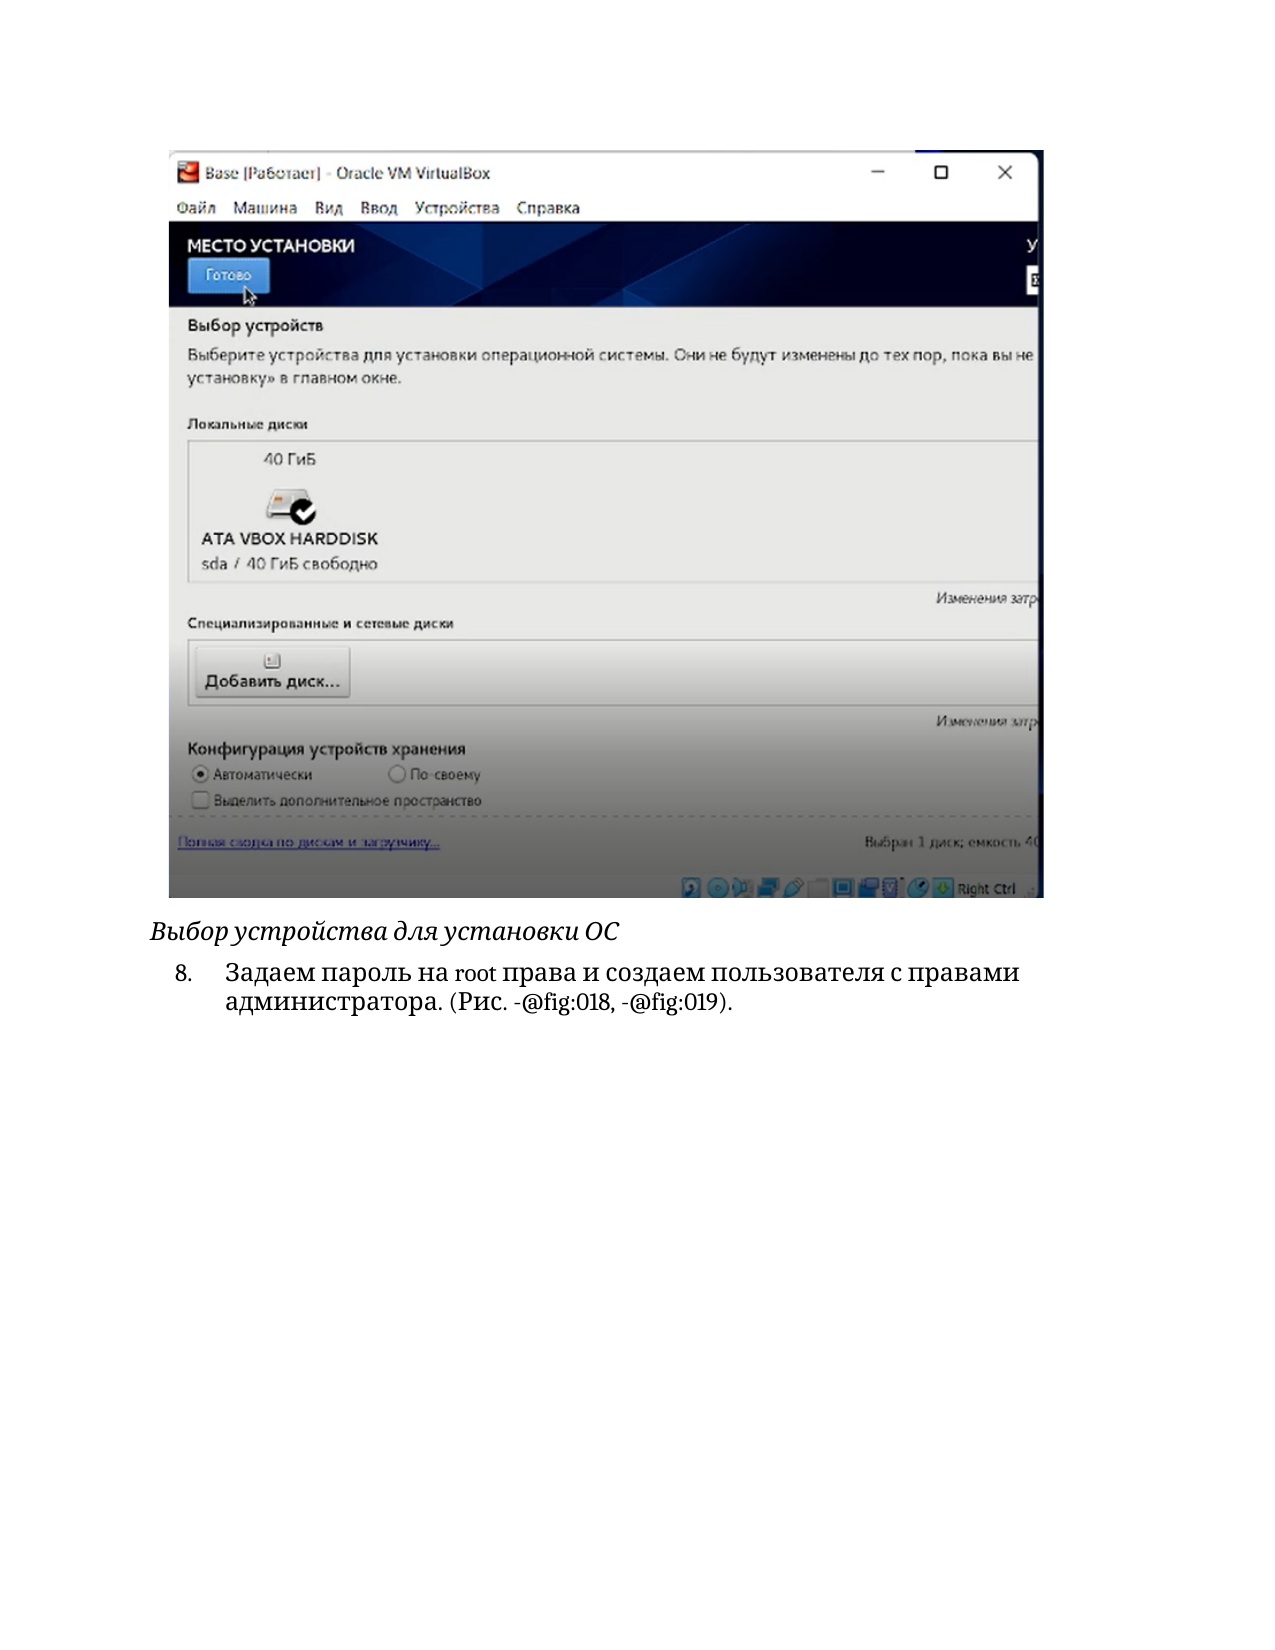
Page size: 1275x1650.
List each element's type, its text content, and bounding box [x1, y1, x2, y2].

list Задаем пароль на root права и создаем пользователя с правами администратора. (Рис. -@fig:018, -@fig:019). [175, 959, 1125, 1017]
picture [168, 150, 1044, 898]
text Выбор устройства для установки ОС [150, 918, 1125, 947]
